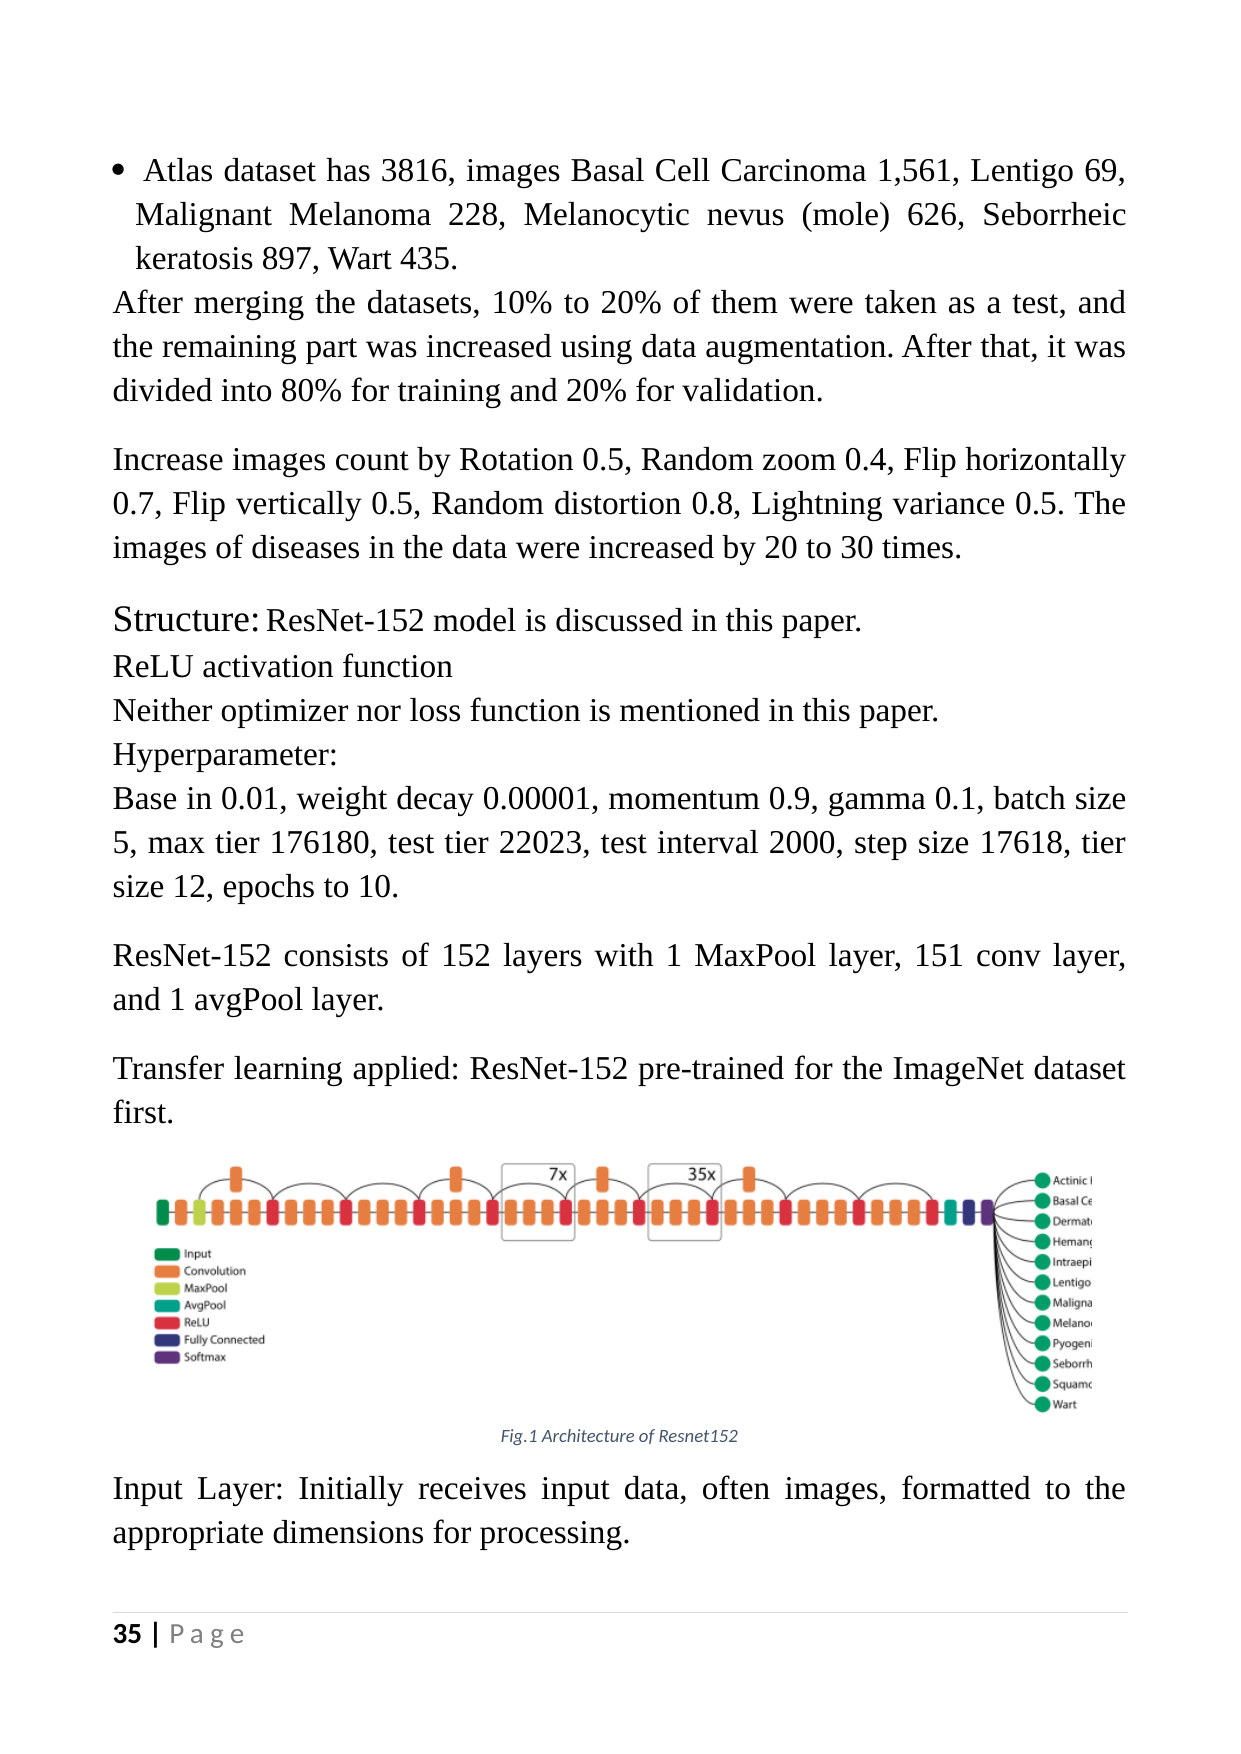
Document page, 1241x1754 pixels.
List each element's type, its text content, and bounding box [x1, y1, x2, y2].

text Neither optimizer nor loss function is mentioned in this paper. [112, 690, 1128, 728]
list Atlas dataset has 3816, images Basal Cell Carcinoma 1,561, Lentigo 69, Malignant Melanoma 228, Melanocytic nevus (mole) 626, Seborrheic keratosis 897, Wart 435. [112, 150, 1128, 276]
text Structure: ResNet-152 model is discussed in this paper. [112, 597, 1128, 640]
text ReLU activation function [112, 646, 1128, 684]
text Fig.1 Architecture of Resnet152 [112, 1424, 1128, 1447]
text Transfer learning applied: ResNet-152 pre-trained for the ImageNet dataset first. [112, 1049, 1128, 1131]
text Input Layer: Initially receives input data, often images, formatted to the appropriate dimensions for processing. [112, 1468, 1128, 1550]
text After merging the datasets, 10% to 20% of them were taken as a test, and the remaining part was increased using data augmentation. After that, it was divided into 80% for training and 20% for validation. [112, 282, 1128, 409]
text ResNet-152 consists of 152 layers with 1 MaxPool layer, 151 conv layer, and 1 avgPool layer. [112, 936, 1128, 1018]
text Hyperparameter: [112, 734, 1128, 773]
text Increase images count by Rotation 0.5, Random zoom 0.4, Flip horizontally 0.7, Flip vertically 0.5, Random distortion 0.8, Lightning variance 0.5. The images of diseases in the data were increased by 20 to 30 times. [112, 439, 1128, 566]
picture [148, 1161, 1092, 1421]
text Base in 0.01, weight decay 0.00001, momentum 0.9, gamma 0.1, batch size 5, max tier 176180, test tier 22023, test interval 2000, step size 17618, tier size 12, epochs to 10. [112, 778, 1128, 905]
